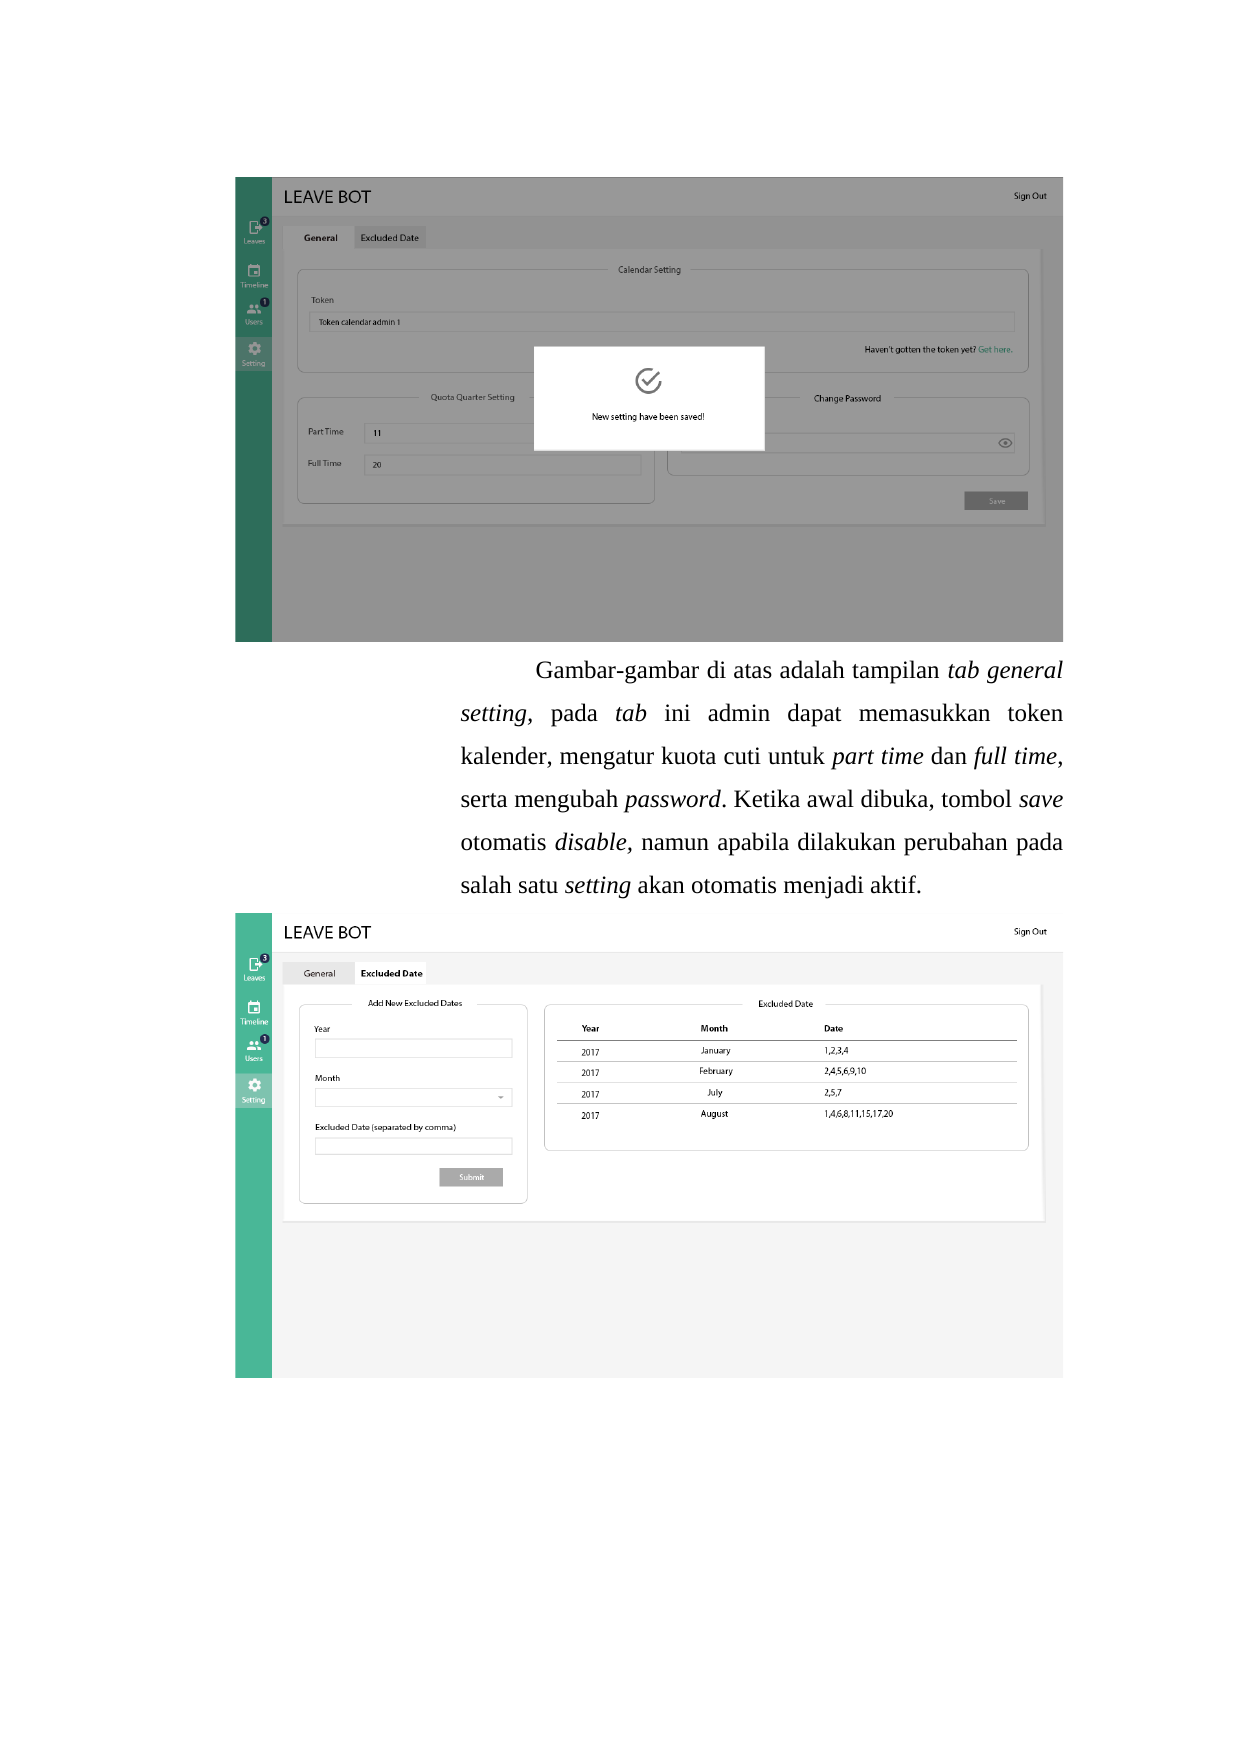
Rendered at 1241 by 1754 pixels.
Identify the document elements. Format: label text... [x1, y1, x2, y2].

picture [235, 913, 1064, 1378]
text Gambar-gambar di atas adalah tampilan tab general setting, pada tab ini admin dapat memasukkan token kalender, mengatur kuota cuti untuk part time dan full time, serta mengubah password. Ketika awal dibuka, tombol save otomatis disable, namun apabila dilakukan perubahan pada salah satu setting akan otomatis menjadi aktif. [460, 655, 1063, 899]
picture [235, 177, 1064, 642]
